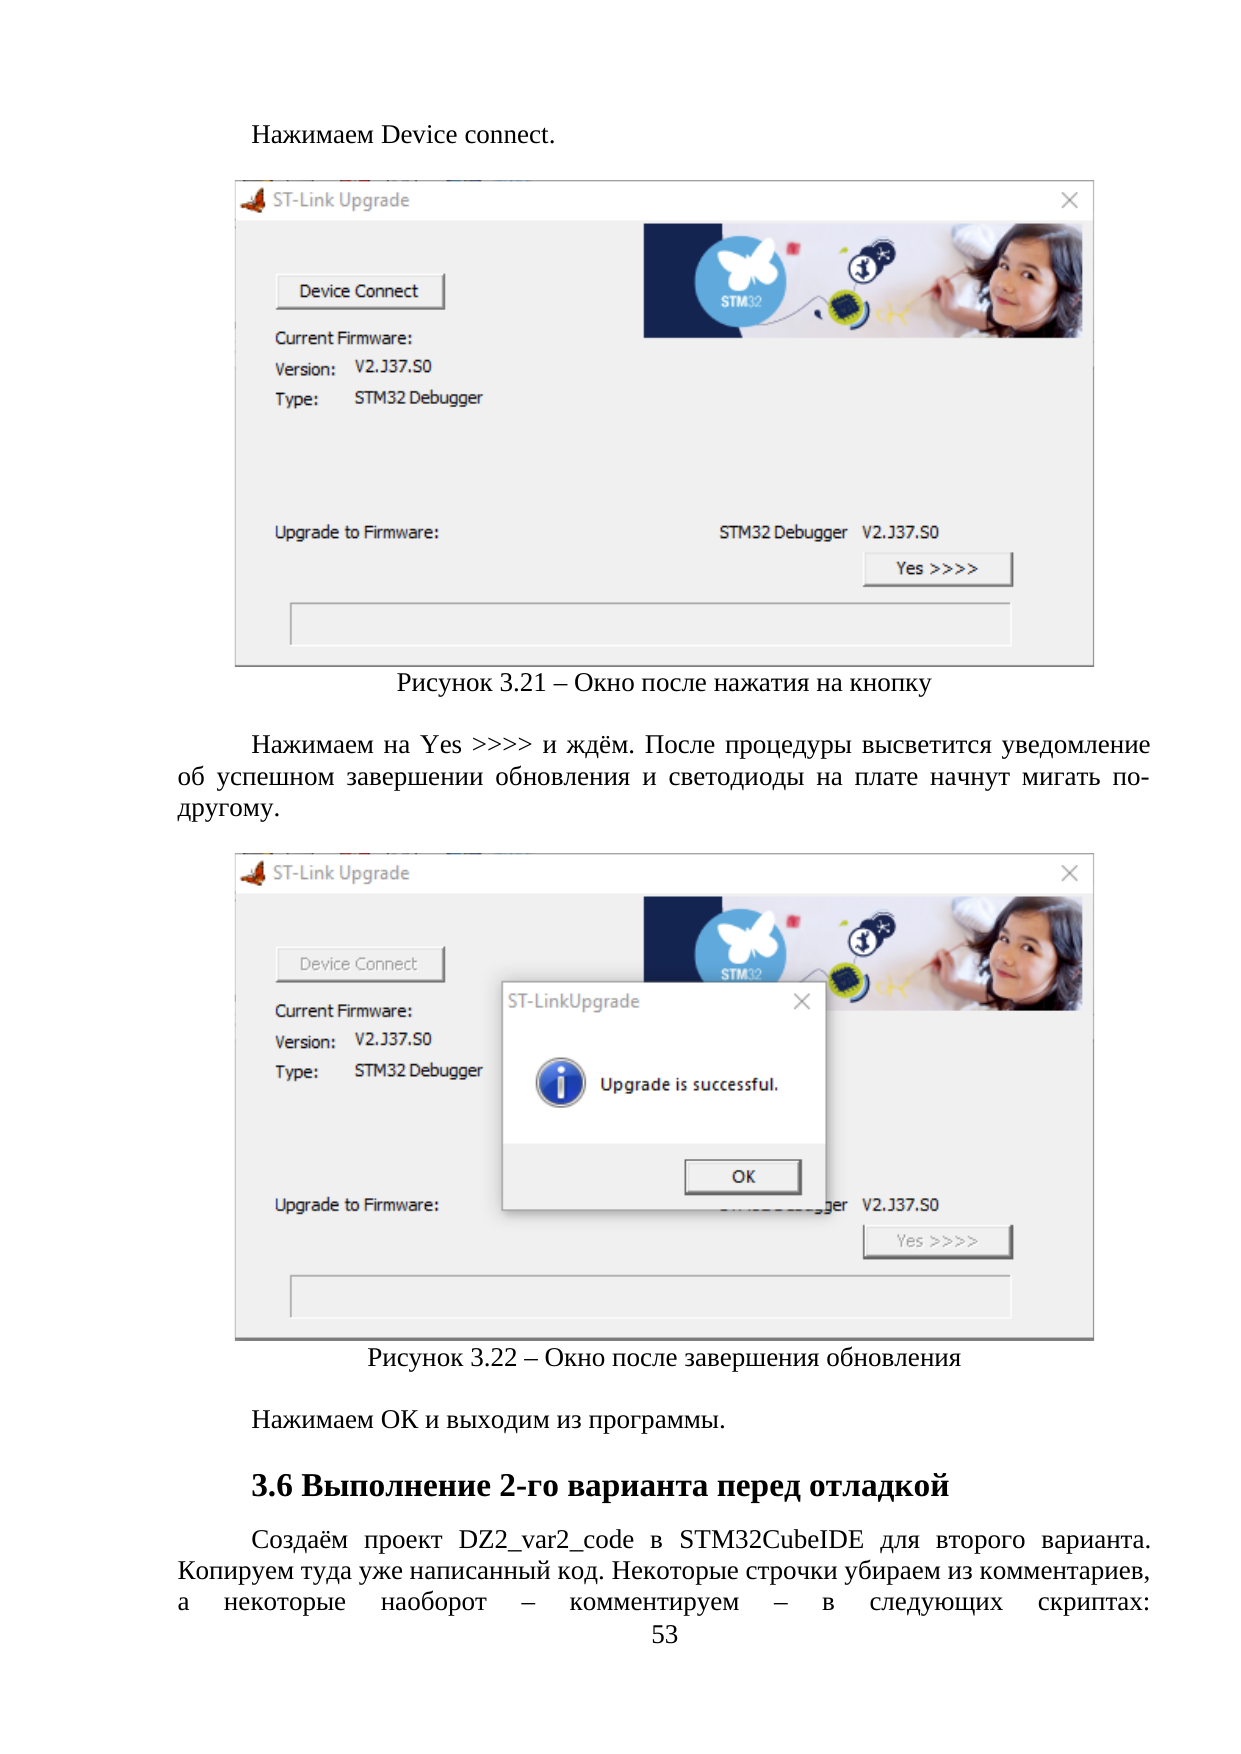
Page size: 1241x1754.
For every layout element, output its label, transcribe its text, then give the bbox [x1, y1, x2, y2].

picture [234, 180, 1095, 667]
text Рисунок 3.21 – Окно после нажатия на кнопку [177, 666, 1152, 697]
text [177, 1523, 1152, 1616]
text Нажимаем Device connect. [177, 118, 1152, 149]
subtitle 3.6 Выполнение 2-го варианта перед отладкой [177, 1465, 1152, 1504]
text Нажимаем на Yes >>>> и ждём. После процедуры высветится уведомление об успешном завершении обновления и светодиоды на плате начнут мигать по-другому. [177, 729, 1152, 822]
picture [234, 853, 1095, 1341]
text Рисунок 3.22 – Окно после завершения обновления [177, 1341, 1152, 1372]
text Нажимаем ОК и выходим из программы. [177, 1403, 1152, 1434]
